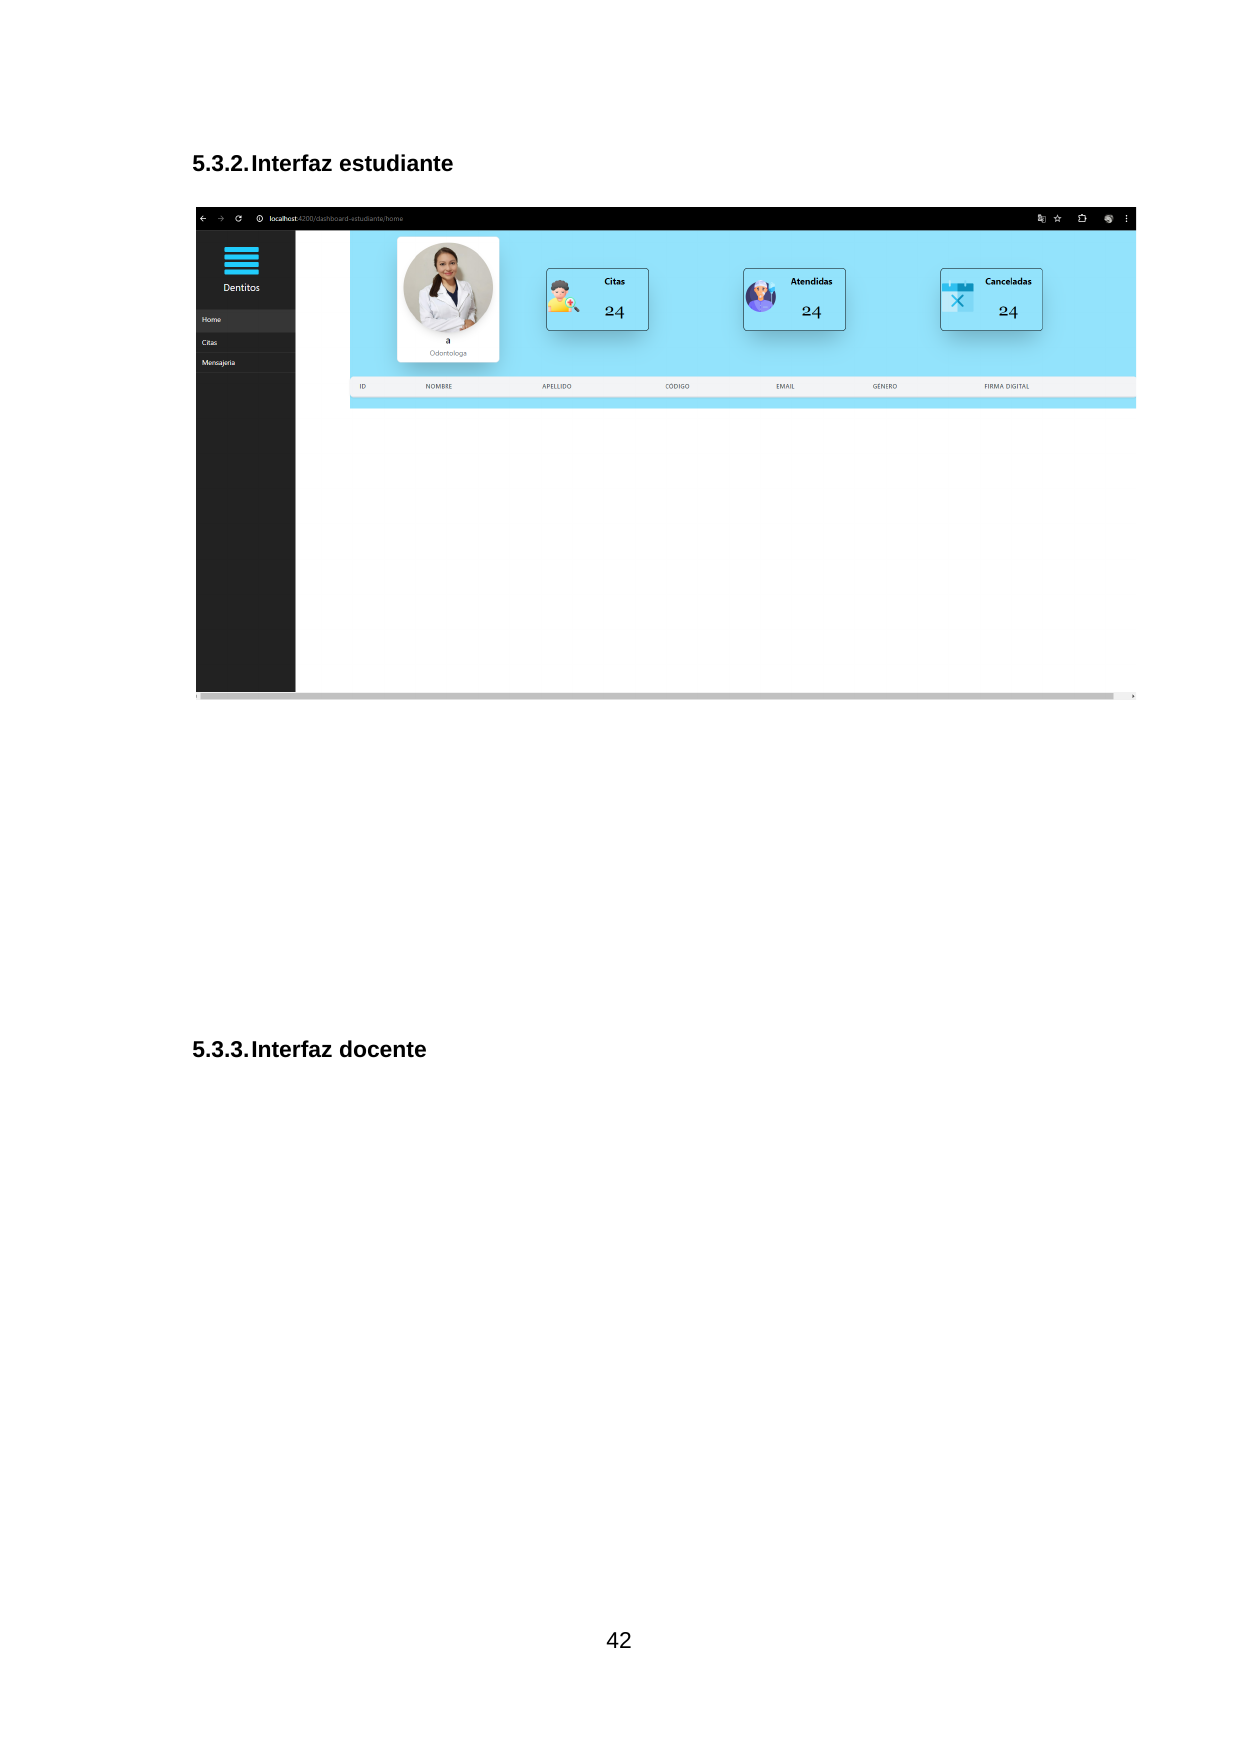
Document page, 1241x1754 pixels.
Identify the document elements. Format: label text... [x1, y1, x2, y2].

picture [196, 207, 1137, 700]
subtitle Interfaz docente [192, 1036, 1090, 1062]
subtitle Interfaz estudiante [192, 150, 1090, 176]
